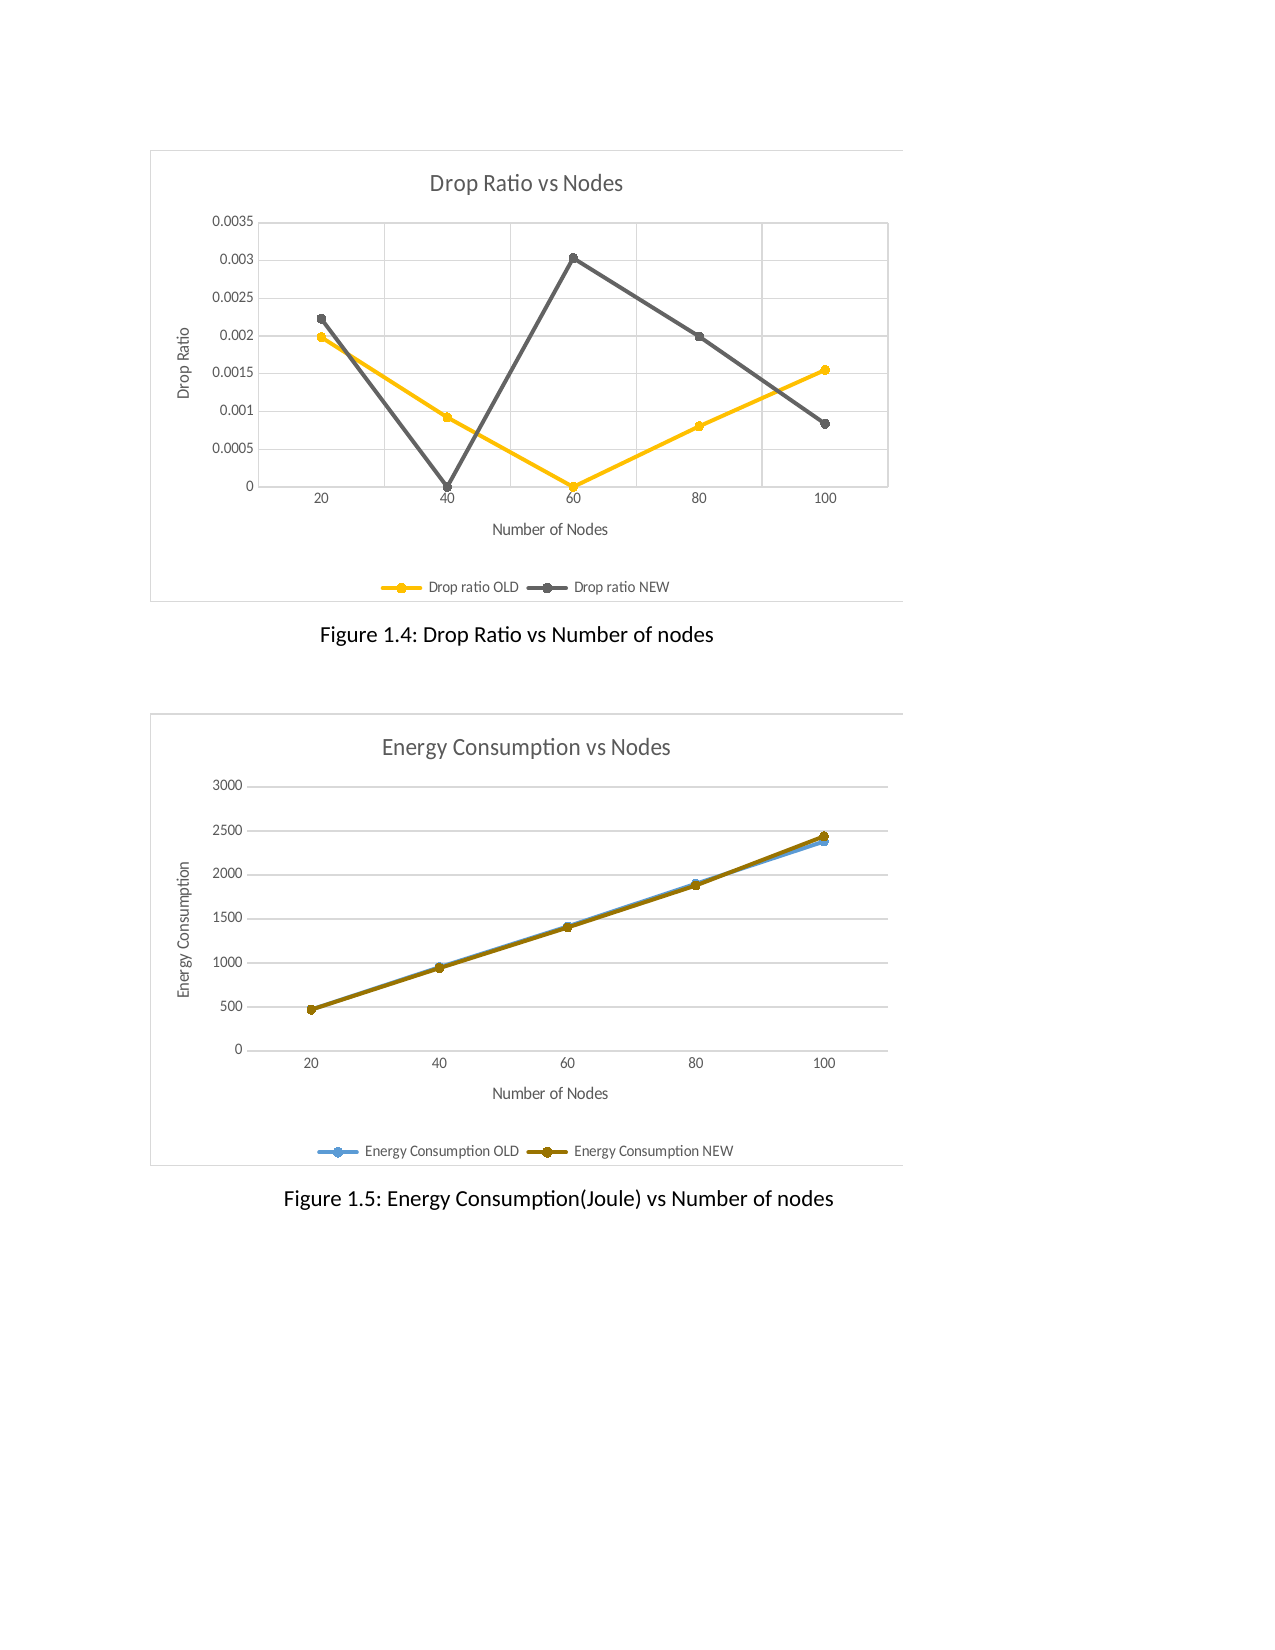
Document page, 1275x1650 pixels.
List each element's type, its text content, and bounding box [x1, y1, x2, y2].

text Figure 1.5: Energy Consumption(Joule) vs Number of nodes [150, 1184, 1125, 1212]
text Figure 1.4: Drop Ratio vs Number of nodes [150, 620, 1125, 648]
